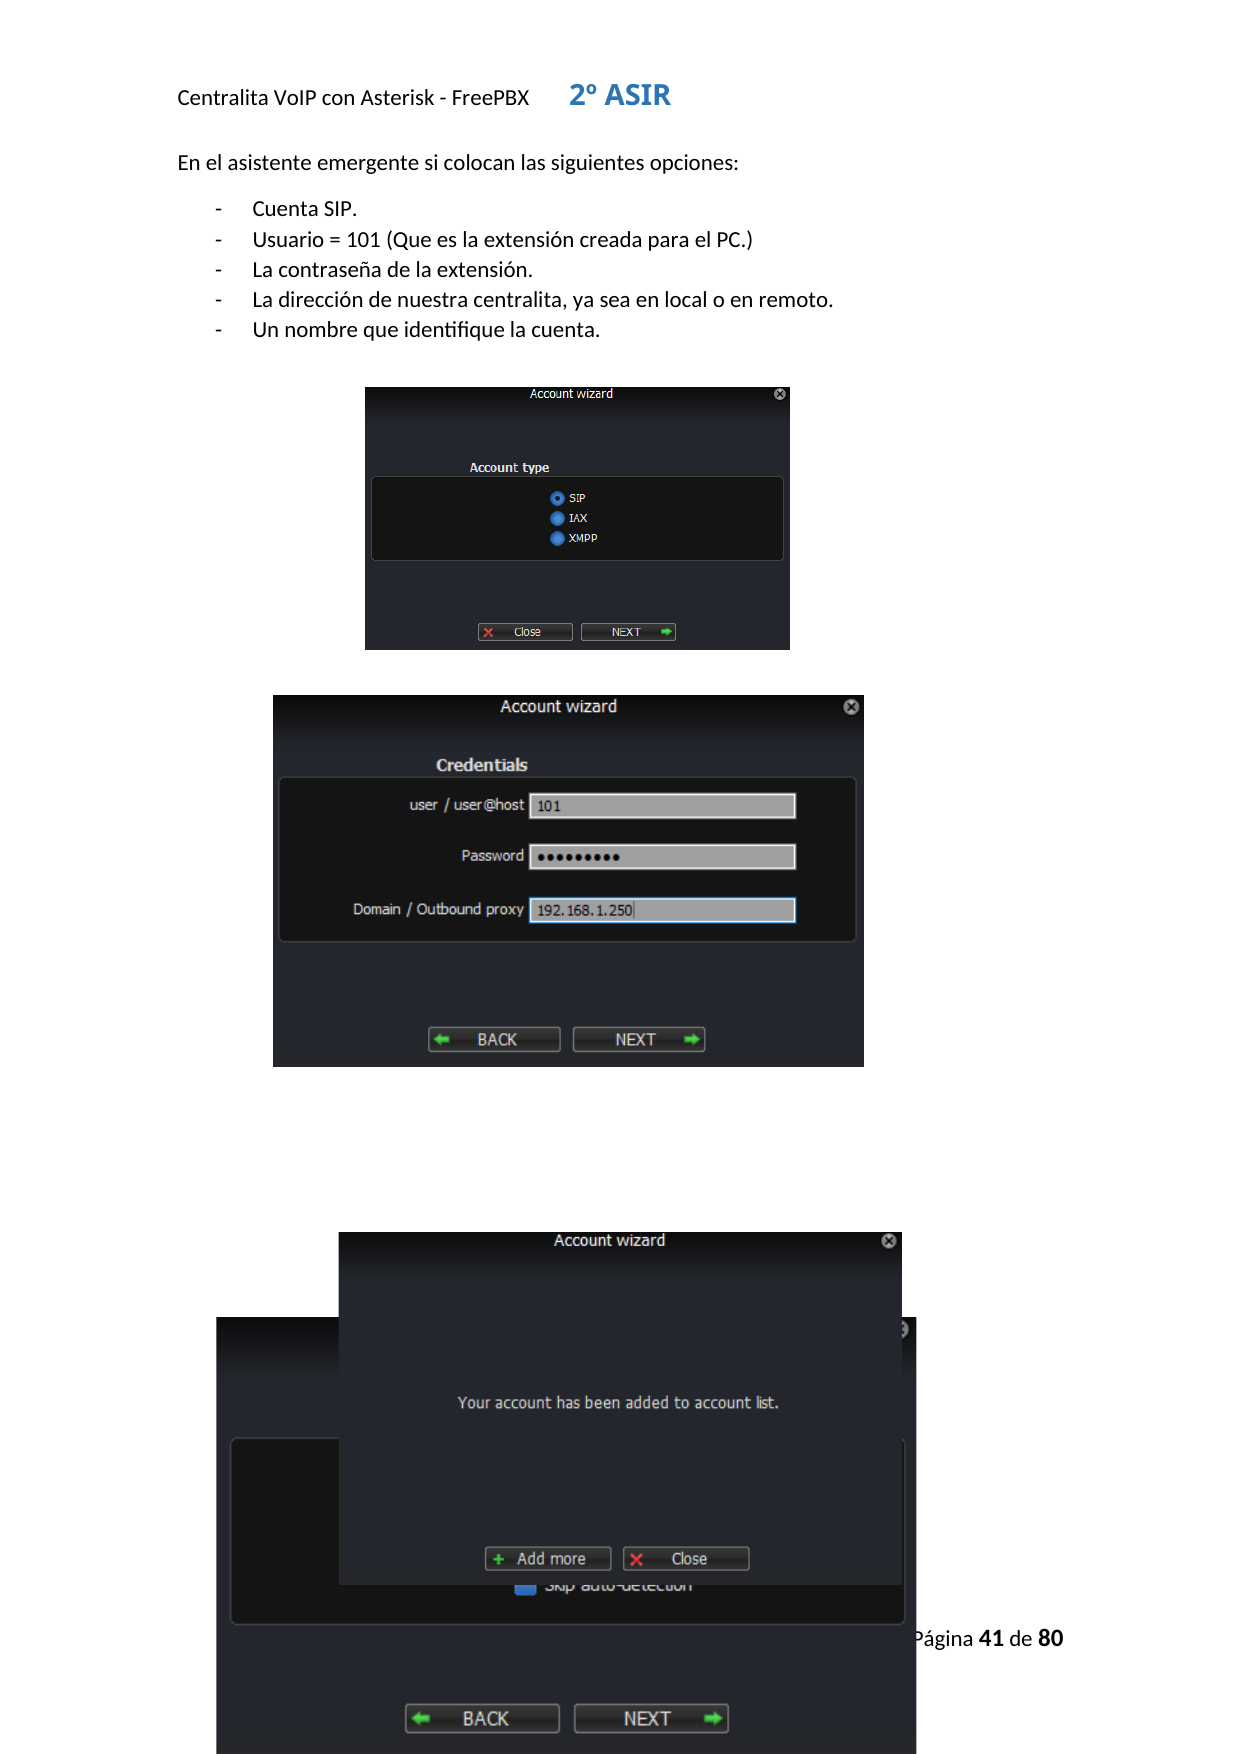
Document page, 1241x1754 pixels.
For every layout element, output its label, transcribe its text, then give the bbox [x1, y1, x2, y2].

text En el asistente emergente si colocan las siguientes opciones: [177, 148, 1063, 176]
list Un nombre que identifique la cuenta. [215, 315, 1063, 343]
list Usuario = 101 (Que es la extensión creada para el PC.) [215, 225, 1063, 253]
picture [273, 695, 864, 1067]
list La dirección de nuestra centralita, ya sea en local o en remoto. [215, 285, 1063, 313]
picture [216, 1232, 917, 1754]
list La contraseña de la extensión. [215, 255, 1063, 283]
list Cuenta SIP. [215, 194, 1063, 222]
picture [365, 387, 790, 650]
